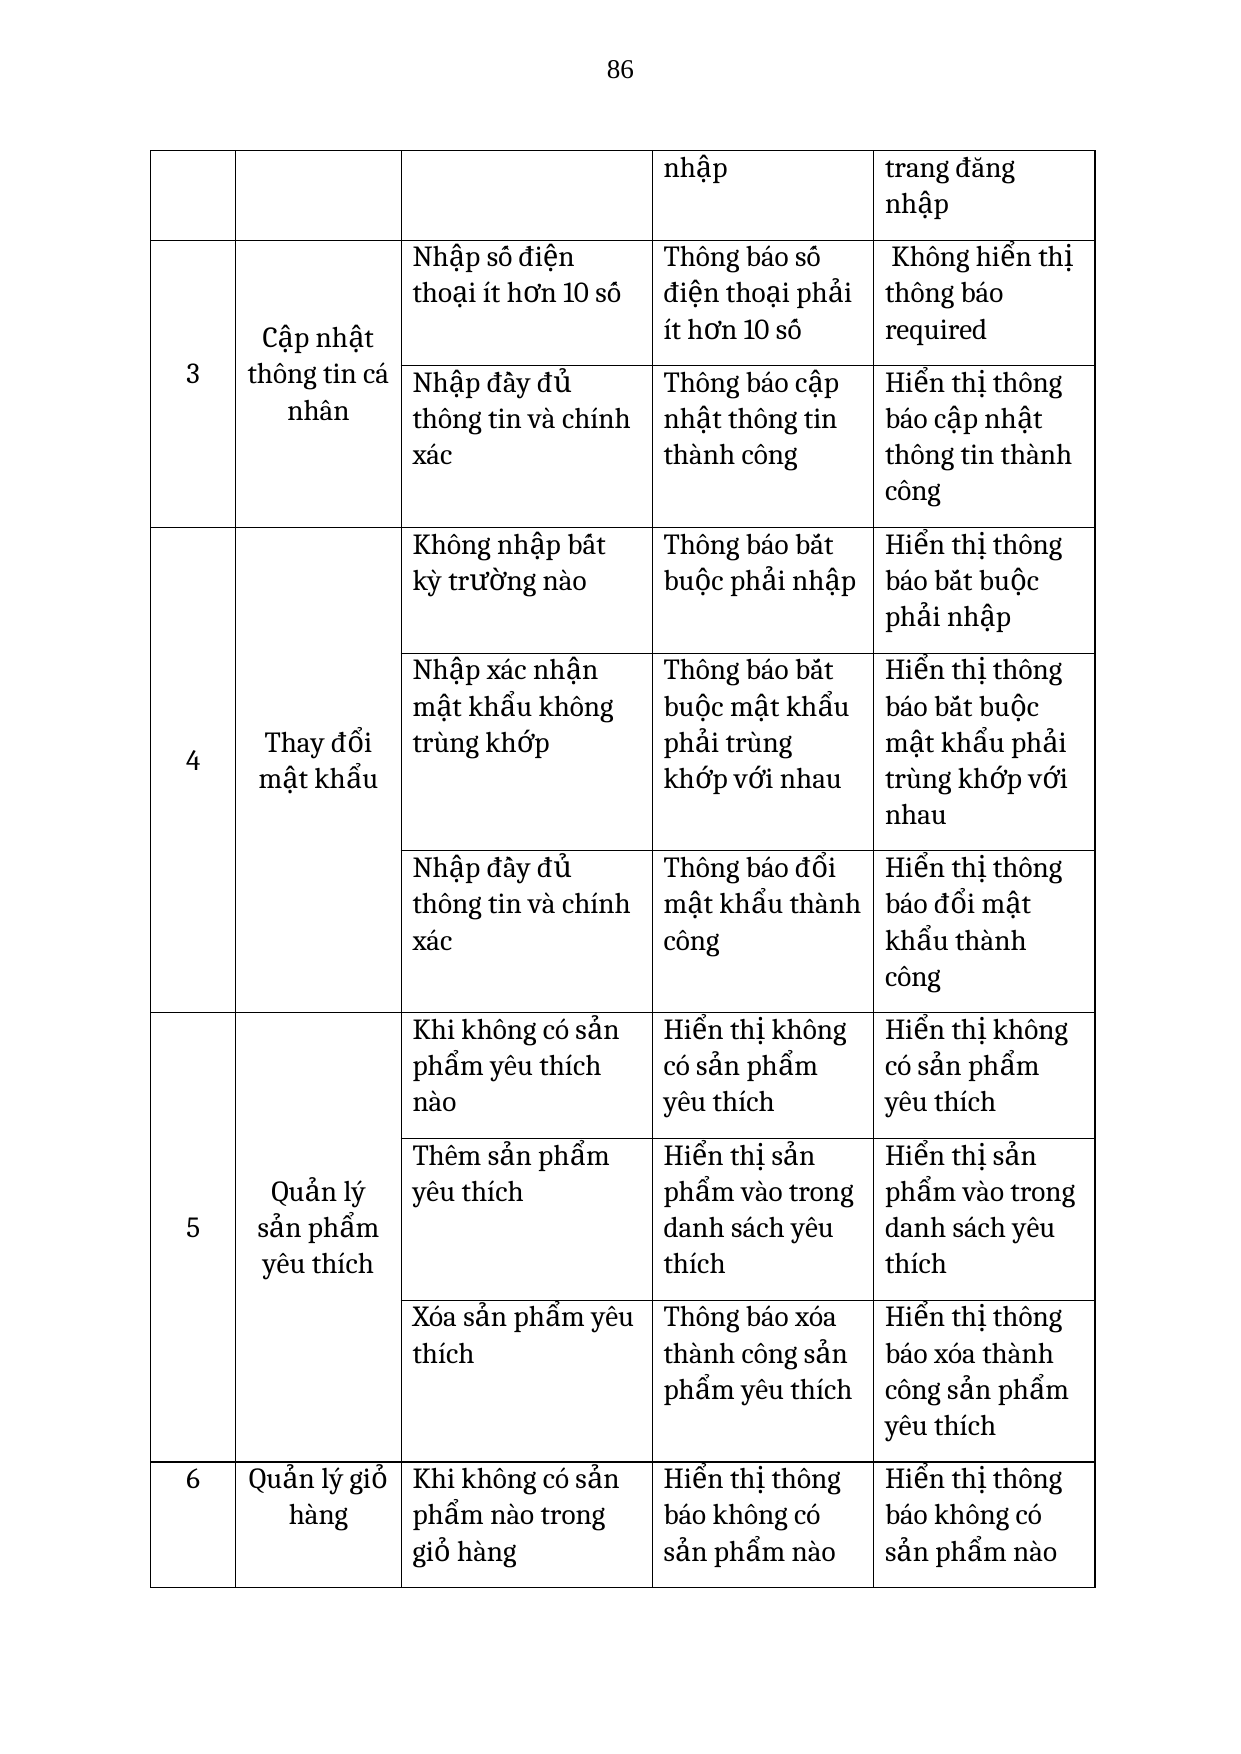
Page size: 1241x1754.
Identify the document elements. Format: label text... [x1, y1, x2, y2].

table_cell Hiển thị thông báo cập nhật thông tin thành công [874, 366, 1094, 527]
table_cell Không hiển thị thông báo required [874, 241, 1094, 365]
table_cell Thông báo xóa thành công sản phẩm yêu thích [653, 1301, 873, 1461]
table_cell Thông báo đổi mật khẩu thành công [653, 851, 873, 1012]
table_cell Thông báo cập nhật thông tin thành công [653, 366, 873, 527]
table_cell Hiển thị không có sản phẩm yêu thích [653, 1013, 873, 1138]
table_cell Hiển thị thông báo xóa thành công sản phẩm yêu thích [874, 1301, 1094, 1461]
table_cell Cập nhật thông tin cá nhân [236, 241, 401, 527]
table_cell Thông báo bắt buộc phải nhập [653, 528, 873, 652]
table_cell Thông báo số điện thoại phải ít hơn 10 số [653, 241, 873, 365]
table_cell Thêm sản phẩm yêu thích [402, 1139, 652, 1299]
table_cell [653, 1463, 873, 1587]
table_cell Hiển thị sản phẩm vào trong danh sách yêu thích [874, 1139, 1094, 1299]
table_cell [653, 151, 873, 239]
table_cell Hiển thị thông báo bắt buộc mật khẩu phải trùng khớp với nhau [874, 654, 1094, 850]
table_cell Hiển thị thông báo đổi mật khẩu thành công [874, 851, 1094, 1012]
table_cell Hiển thị không có sản phẩm yêu thích [874, 1013, 1094, 1138]
table_cell Quản lý giỏ hàng [236, 1463, 401, 1587]
table_cell Quản lý sản phẩm yêu thích [236, 1013, 401, 1461]
table_cell Nhập xác nhận mật khẩu không trùng khớp [402, 654, 652, 850]
table_cell Không nhập bất kỳ trường nào [402, 528, 652, 652]
table_cell 3 [151, 241, 235, 527]
table_cell Xóa sản phẩm yêu thích [402, 1301, 652, 1461]
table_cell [402, 1463, 652, 1587]
table_cell Nhập đầy đủ thông tin và chính xác [402, 851, 652, 1012]
table_cell Thay đổi mật khẩu [236, 528, 401, 1012]
table_cell 5 [151, 1013, 235, 1461]
table_cell Nhập đầy đủ thông tin và chính xác [402, 366, 652, 527]
table_cell Hiển thị thông báo bắt buộc phải nhập [874, 528, 1094, 652]
table_cell Khi không có sản phẩm yêu thích nào [402, 1013, 652, 1138]
table_cell Thông báo bắt buộc mật khẩu phải trùng khớp với nhau [653, 654, 873, 850]
table_cell Nhập số điện thoại ít hơn 10 số [402, 241, 652, 365]
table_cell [874, 1463, 1094, 1587]
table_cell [402, 151, 652, 239]
table_cell Hiển thị sản phẩm vào trong danh sách yêu thích [653, 1139, 873, 1299]
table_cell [874, 151, 1094, 239]
table_cell 4 [151, 528, 235, 1012]
table_cell 6 [151, 1463, 235, 1587]
